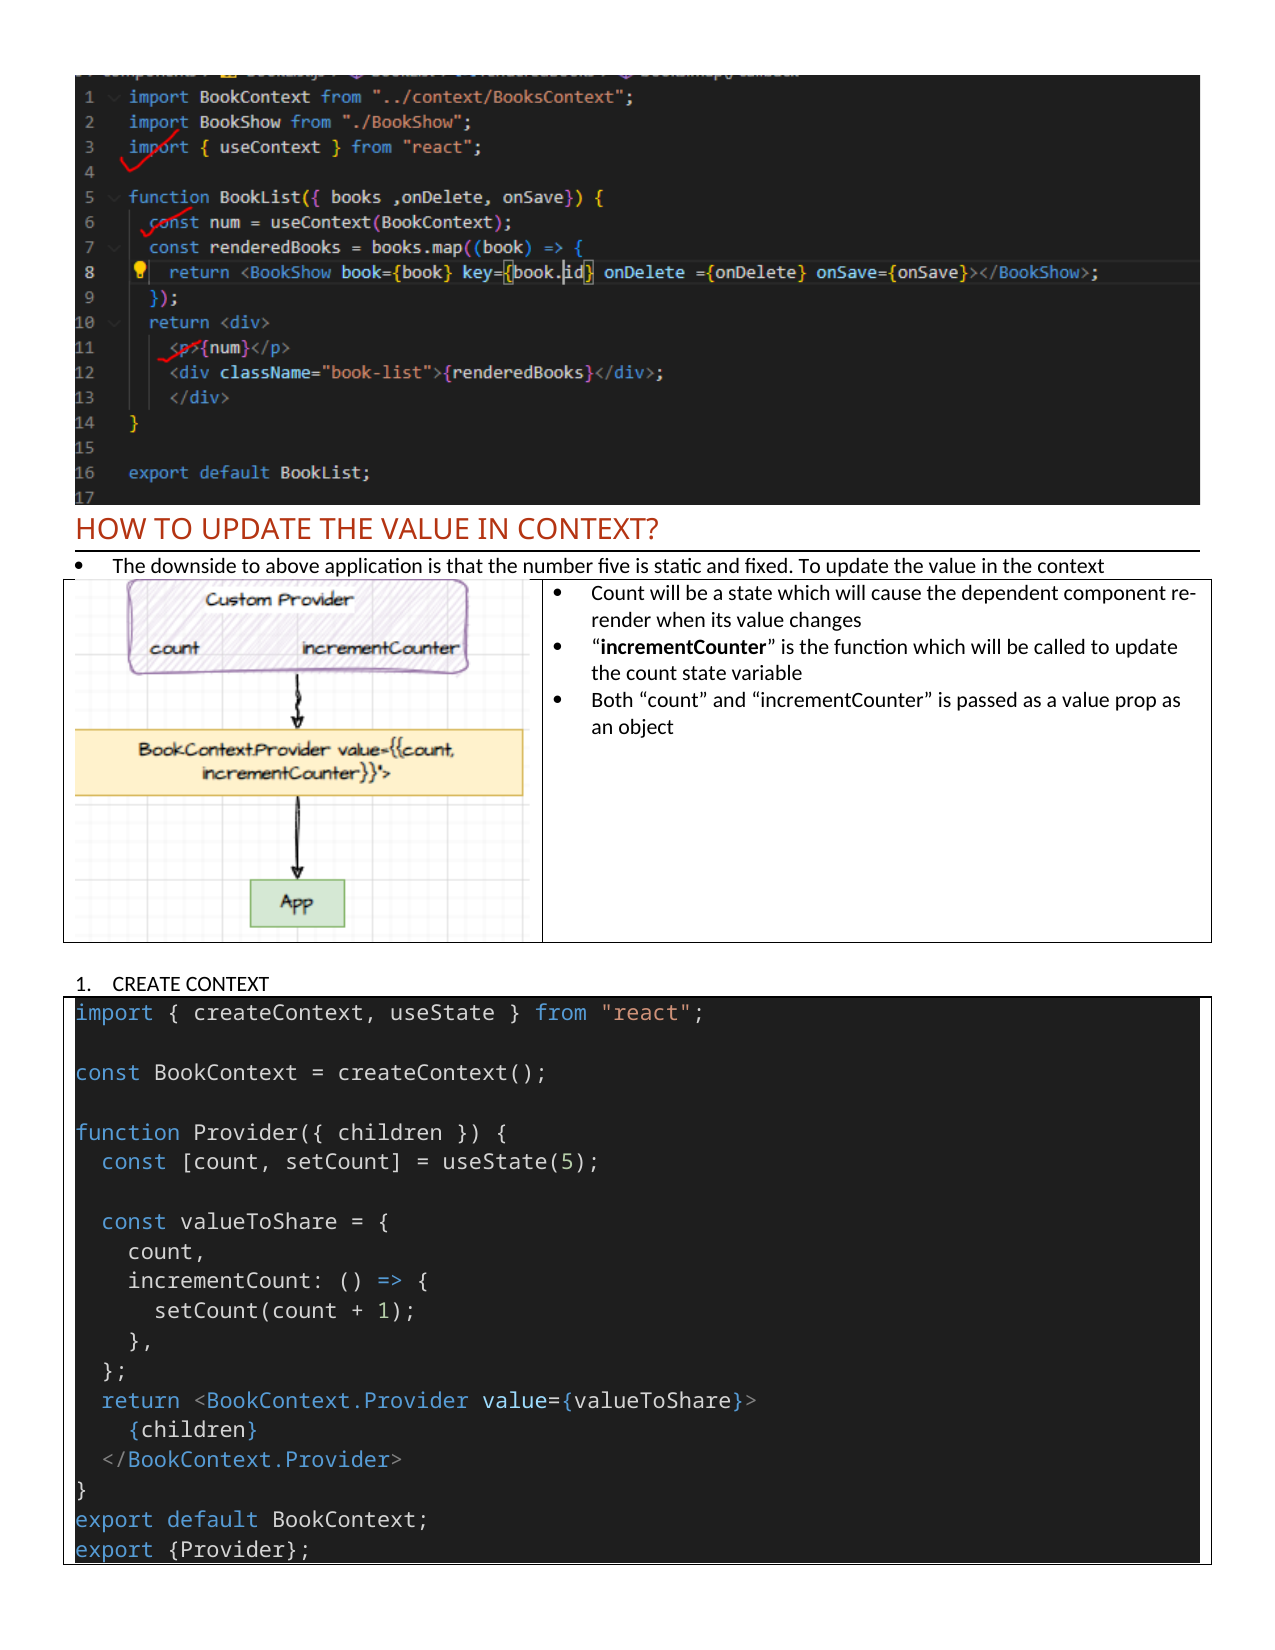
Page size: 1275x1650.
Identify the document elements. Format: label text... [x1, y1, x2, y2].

table_header [530, 580, 542, 942]
subtitle HOW TO UPDATE THE VALUE IN CONTEXT? [75, 508, 1200, 550]
list CREATE CONTEXT [75, 970, 1200, 996]
table_header Count will be a state which will cause the dependent component re-render when its value changes “incrementCounter” is the function which will be called to update the count state variable Both “count” and “incrementCounter” is passed as a value prop as an object [543, 580, 1211, 942]
picture [75, 75, 1200, 505]
table_header [64, 580, 75, 942]
list The downside to above application is that the number five is static and fixed. To update the value in the context [75, 552, 1200, 578]
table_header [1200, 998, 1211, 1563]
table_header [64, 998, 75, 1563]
picture [75, 579, 530, 942]
